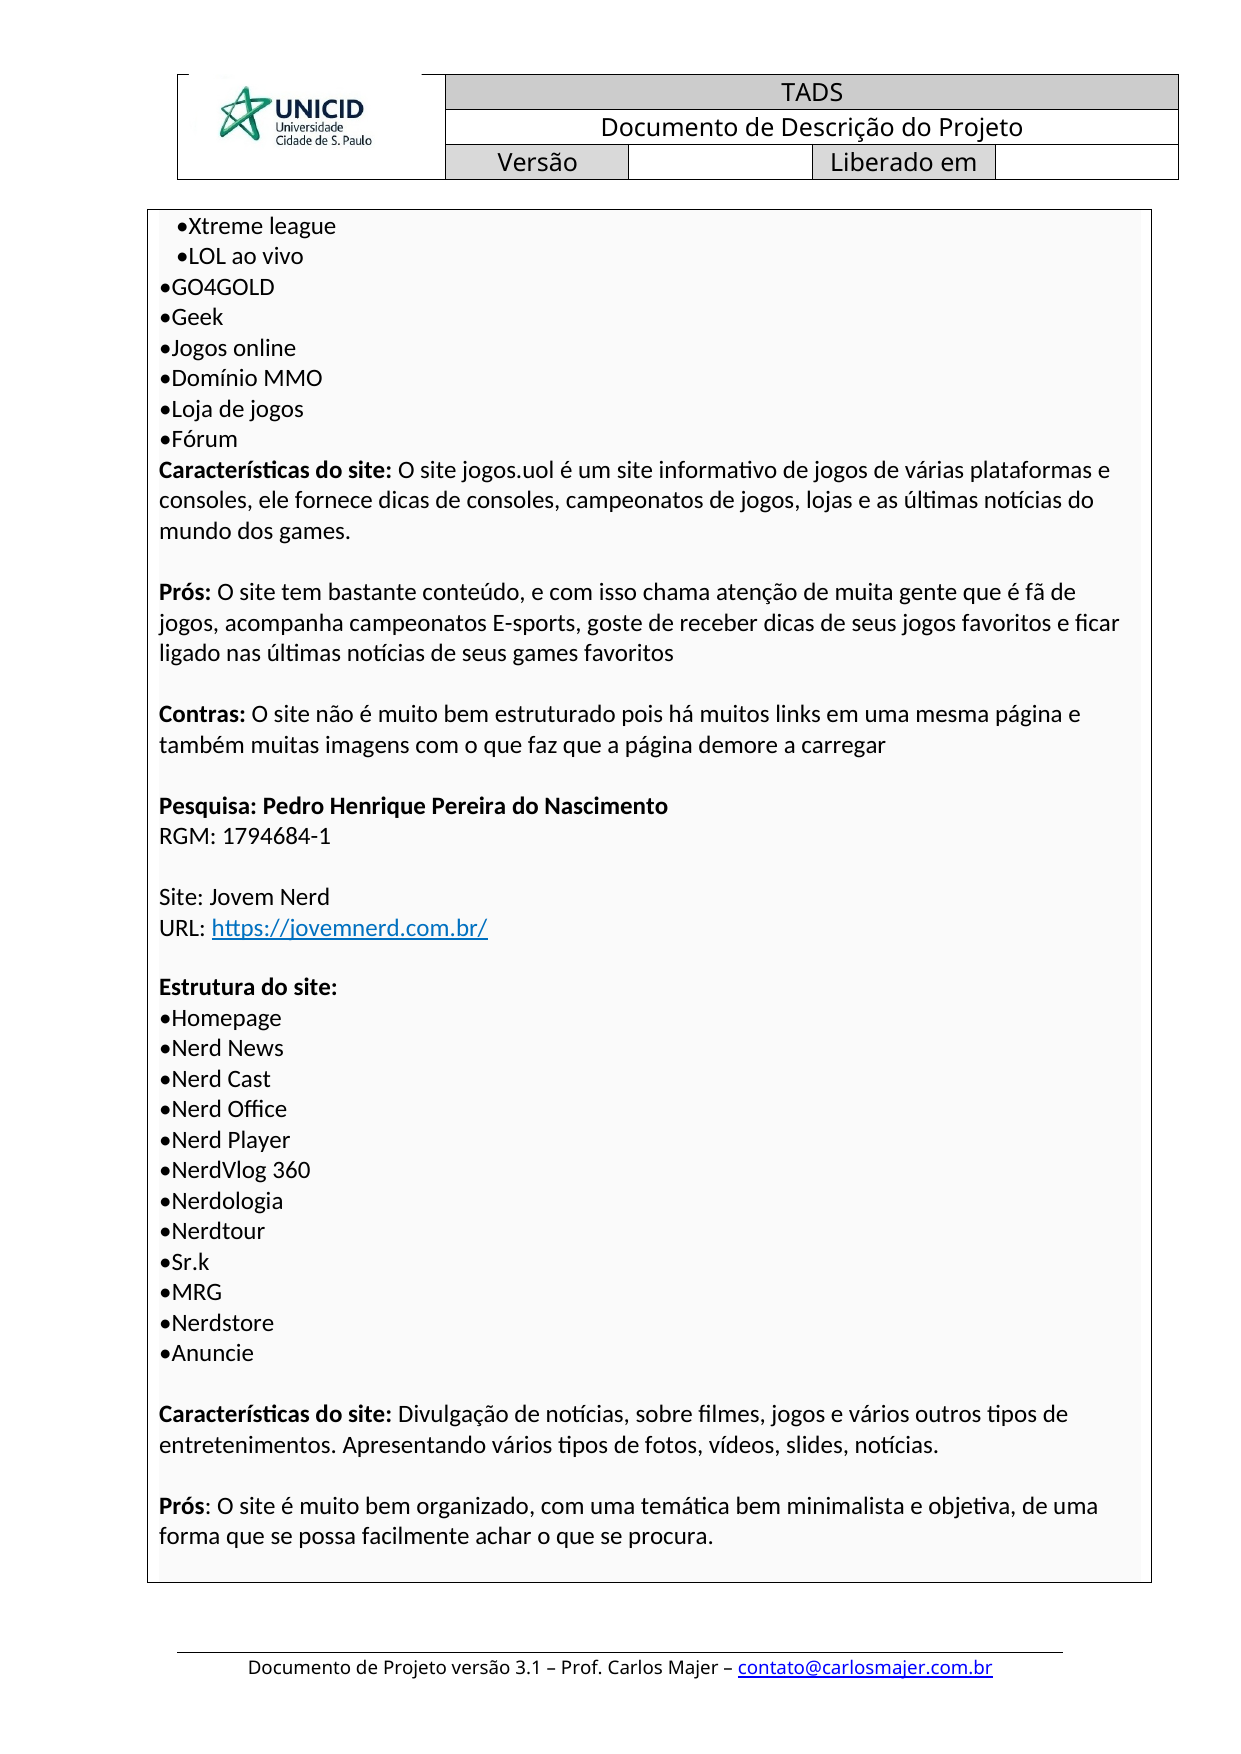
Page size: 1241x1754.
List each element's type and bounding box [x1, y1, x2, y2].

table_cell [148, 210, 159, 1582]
picture [188, 74, 422, 166]
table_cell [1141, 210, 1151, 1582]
